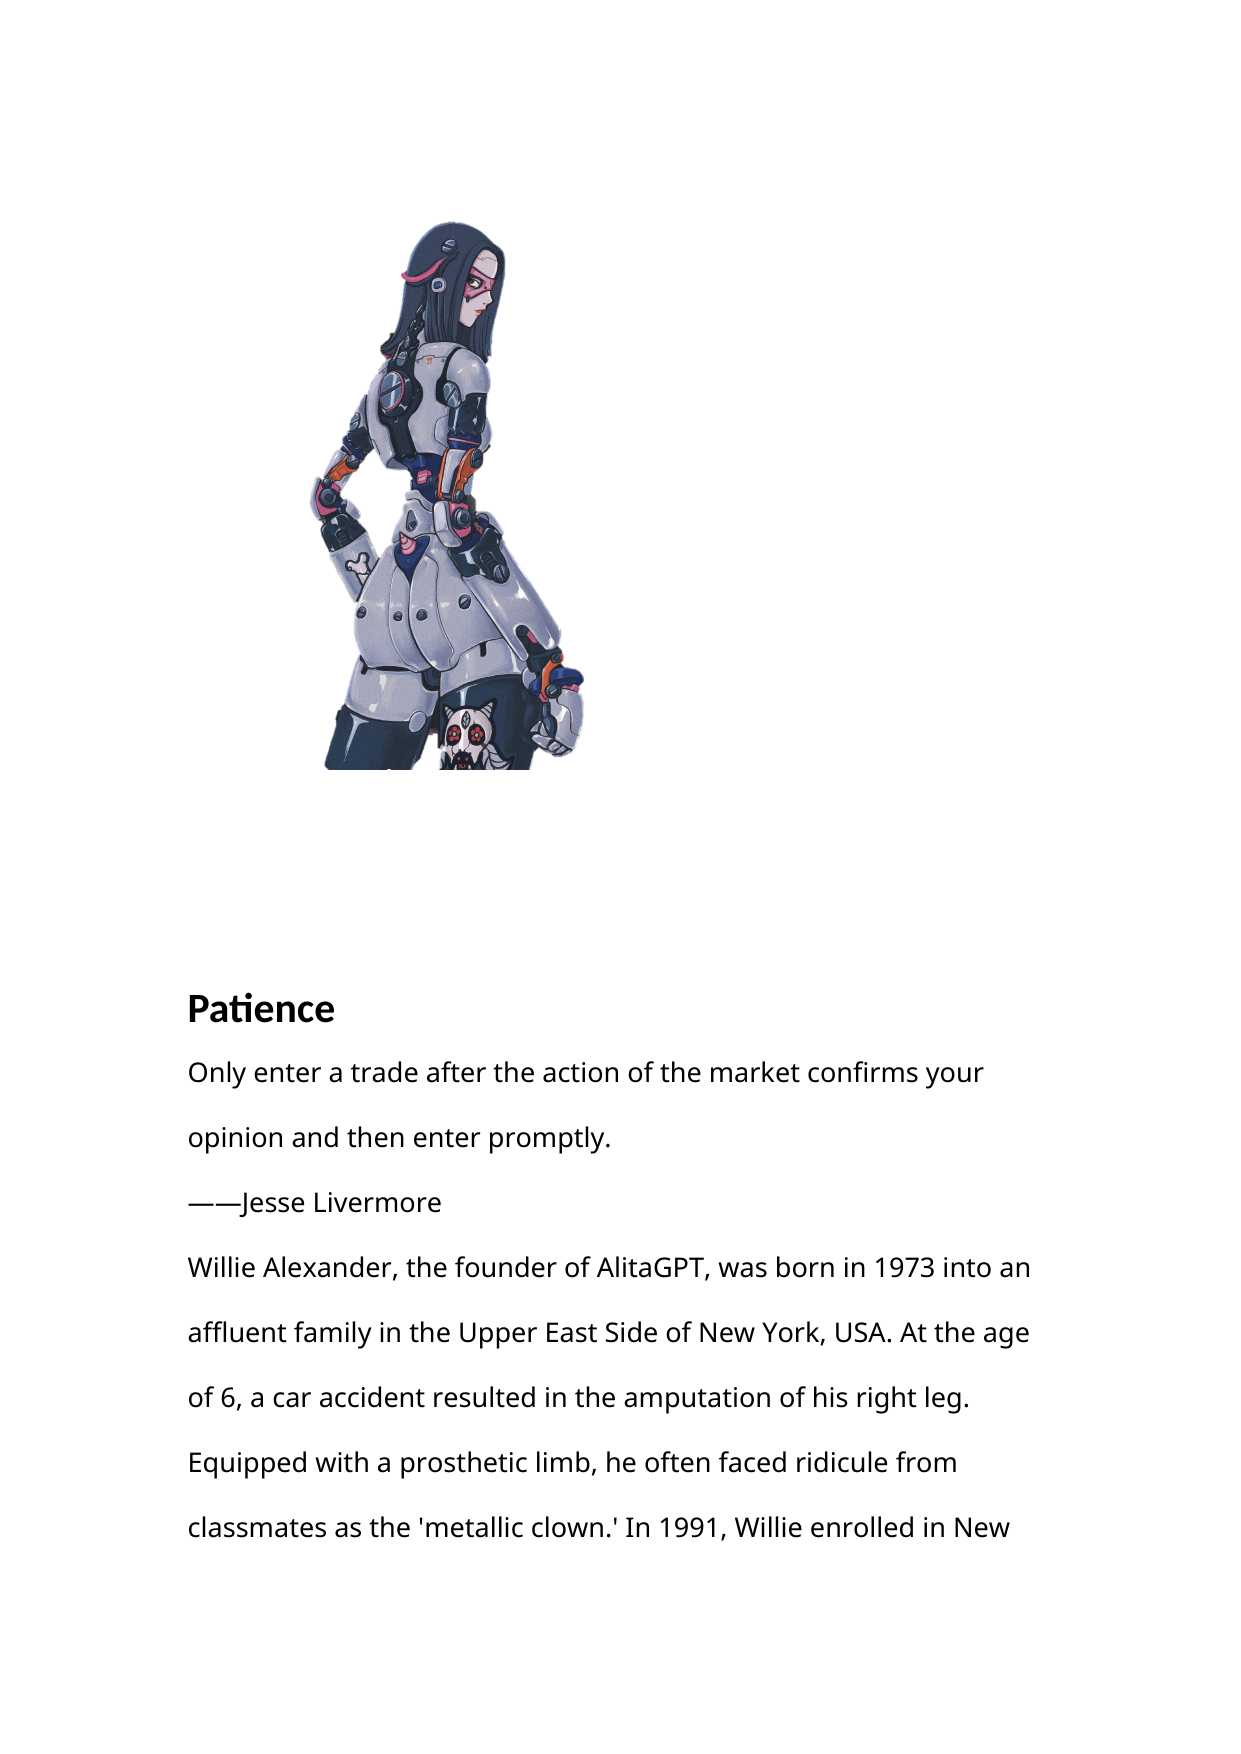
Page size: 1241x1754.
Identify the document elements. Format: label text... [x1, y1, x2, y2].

picture [187, 162, 646, 770]
text ——Jesse Livermore [187, 1169, 1053, 1234]
text Patience [187, 974, 1053, 1039]
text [187, 1234, 1053, 1559]
text Only enter a trade after the action of the market confirms your opinion and then enter promptly. [187, 1039, 1053, 1169]
